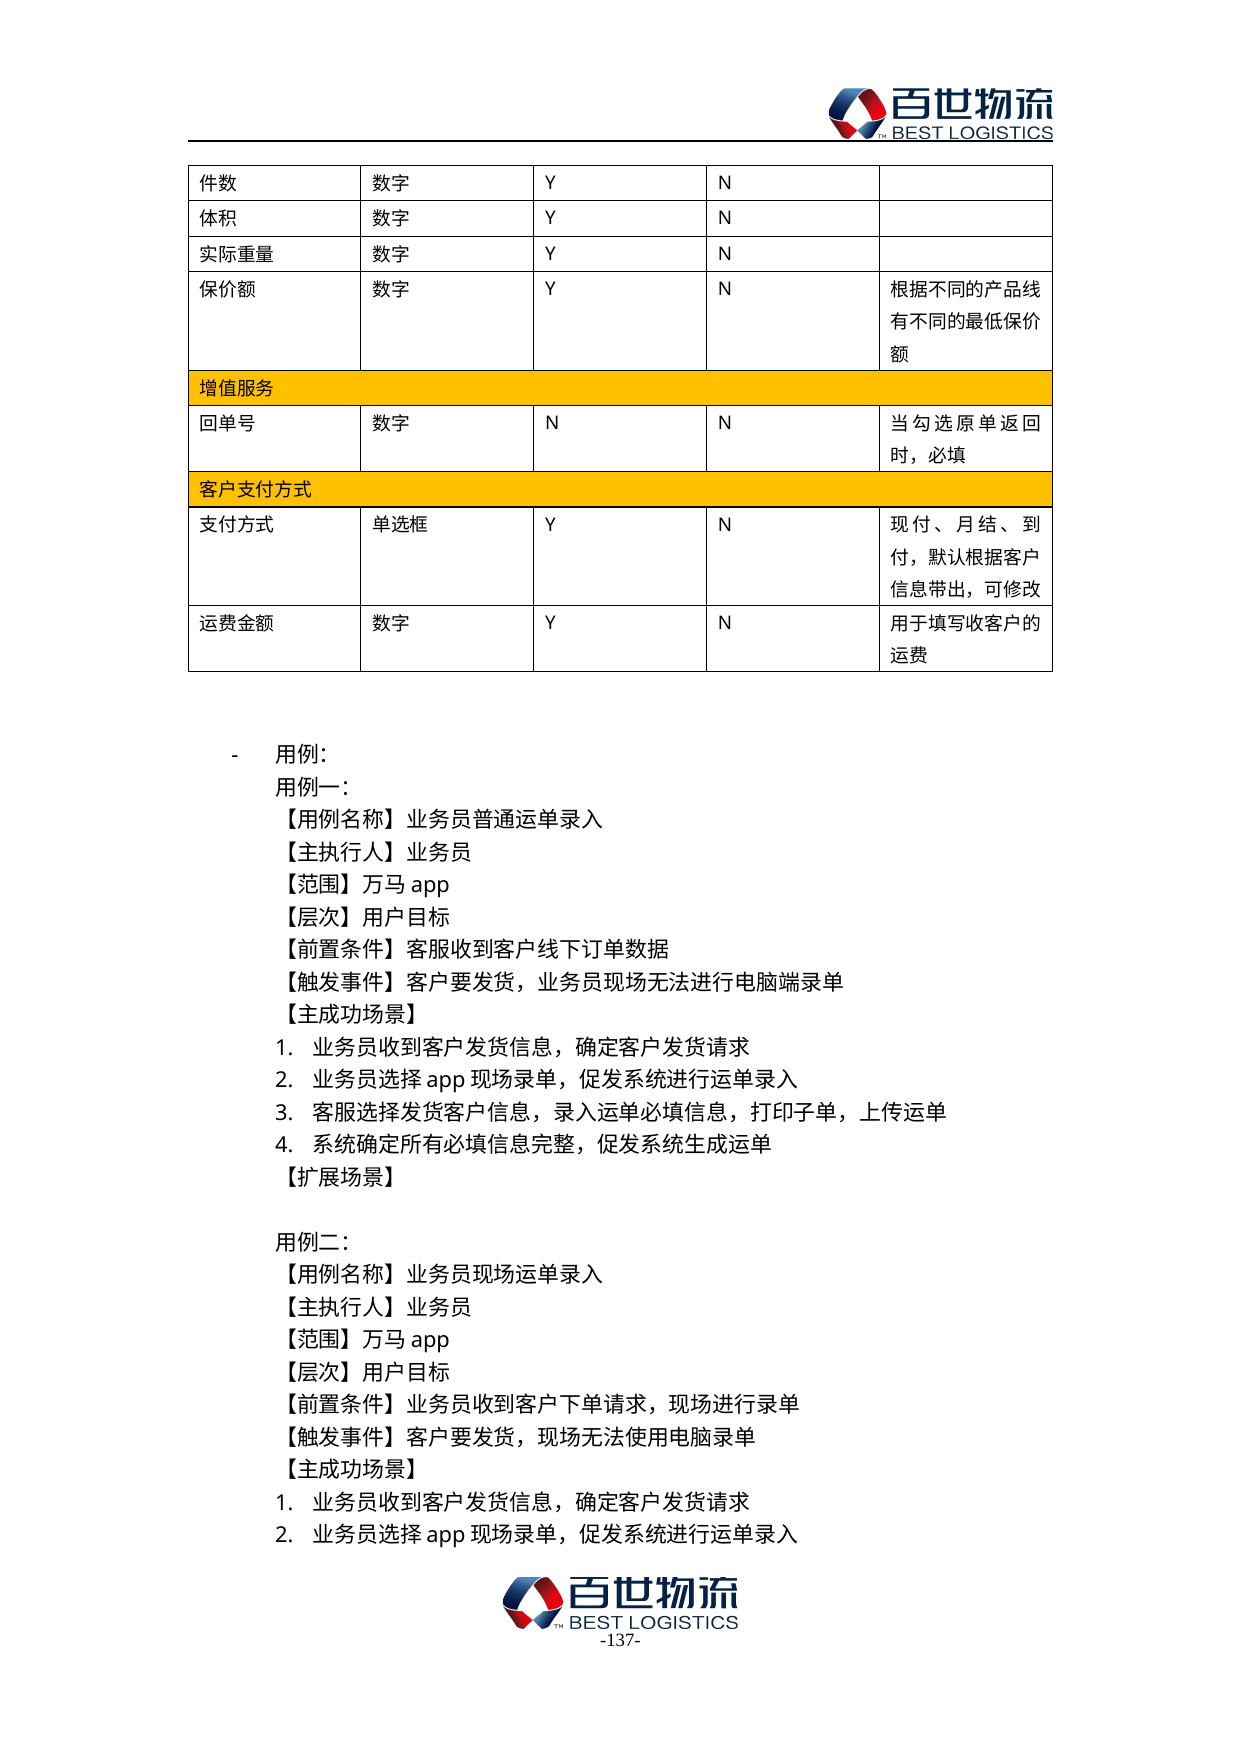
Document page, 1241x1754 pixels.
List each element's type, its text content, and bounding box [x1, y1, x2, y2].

picture [828, 88, 1053, 139]
list 【范围】万马app [275, 1322, 1053, 1354]
list 【前置条件】客服收到客户线下订单数据 [275, 932, 1053, 964]
list 【触发事件】客户要发货，现场无法使用电脑录单 [275, 1419, 1053, 1452]
list 【前置条件】业务员收到客户下单请求，现场进行录单 [275, 1387, 1053, 1419]
list 【触发事件】客户要发货，业务员现场无法进行电脑端录单 [275, 964, 1053, 997]
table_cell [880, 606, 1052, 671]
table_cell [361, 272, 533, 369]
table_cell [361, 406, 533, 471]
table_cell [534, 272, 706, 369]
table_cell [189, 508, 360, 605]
list 系统确定所有必填信息完整，促发系统生成运单 [275, 1127, 1053, 1159]
list 业务员收到客户发货信息，确定客户发货请求 [275, 1484, 1053, 1517]
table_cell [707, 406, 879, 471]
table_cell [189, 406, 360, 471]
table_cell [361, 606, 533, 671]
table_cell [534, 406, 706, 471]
list 业务员选择app现场录单，促发系统进行运单录入 [275, 1062, 1053, 1094]
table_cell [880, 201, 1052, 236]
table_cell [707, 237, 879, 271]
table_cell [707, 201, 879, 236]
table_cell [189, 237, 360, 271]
list 用例二： [275, 1224, 1053, 1257]
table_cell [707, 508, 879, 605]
list 用例一： [275, 769, 1053, 802]
list 用例： [231, 737, 1053, 769]
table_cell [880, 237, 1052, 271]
picture [502, 1577, 738, 1629]
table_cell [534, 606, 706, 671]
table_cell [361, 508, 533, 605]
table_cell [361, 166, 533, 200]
list 【层次】用户目标 [275, 1354, 1053, 1387]
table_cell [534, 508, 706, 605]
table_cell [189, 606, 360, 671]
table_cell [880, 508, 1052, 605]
list 客服选择发货客户信息，录入运单必填信息，打印子单，上传运单 [275, 1094, 1053, 1127]
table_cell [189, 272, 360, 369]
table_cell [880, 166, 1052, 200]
list 【主成功场景】 [275, 1452, 1053, 1484]
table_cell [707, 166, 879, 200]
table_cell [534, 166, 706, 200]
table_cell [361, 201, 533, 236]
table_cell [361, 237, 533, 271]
list 【扩展场景】 [275, 1159, 1053, 1192]
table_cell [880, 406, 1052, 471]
list 【主成功场景】 [275, 997, 1053, 1029]
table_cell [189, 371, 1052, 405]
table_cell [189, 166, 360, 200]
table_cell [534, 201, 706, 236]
list 【用例名称】业务员普通运单录入 [275, 802, 1053, 834]
list 业务员收到客户发货信息，确定客户发货请求 [275, 1029, 1053, 1062]
list 【用例名称】业务员现场运单录入 [275, 1257, 1053, 1289]
list 【主执行人】业务员 [275, 1289, 1053, 1322]
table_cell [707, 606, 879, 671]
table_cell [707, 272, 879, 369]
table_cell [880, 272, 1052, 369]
list 【层次】用户目标 [275, 899, 1053, 932]
list 【范围】万马app [275, 867, 1053, 899]
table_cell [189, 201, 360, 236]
list 【主执行人】业务员 [275, 834, 1053, 867]
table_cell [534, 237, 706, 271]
list 业务员选择app现场录单，促发系统进行运单录入 [275, 1517, 1053, 1549]
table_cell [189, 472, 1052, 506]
